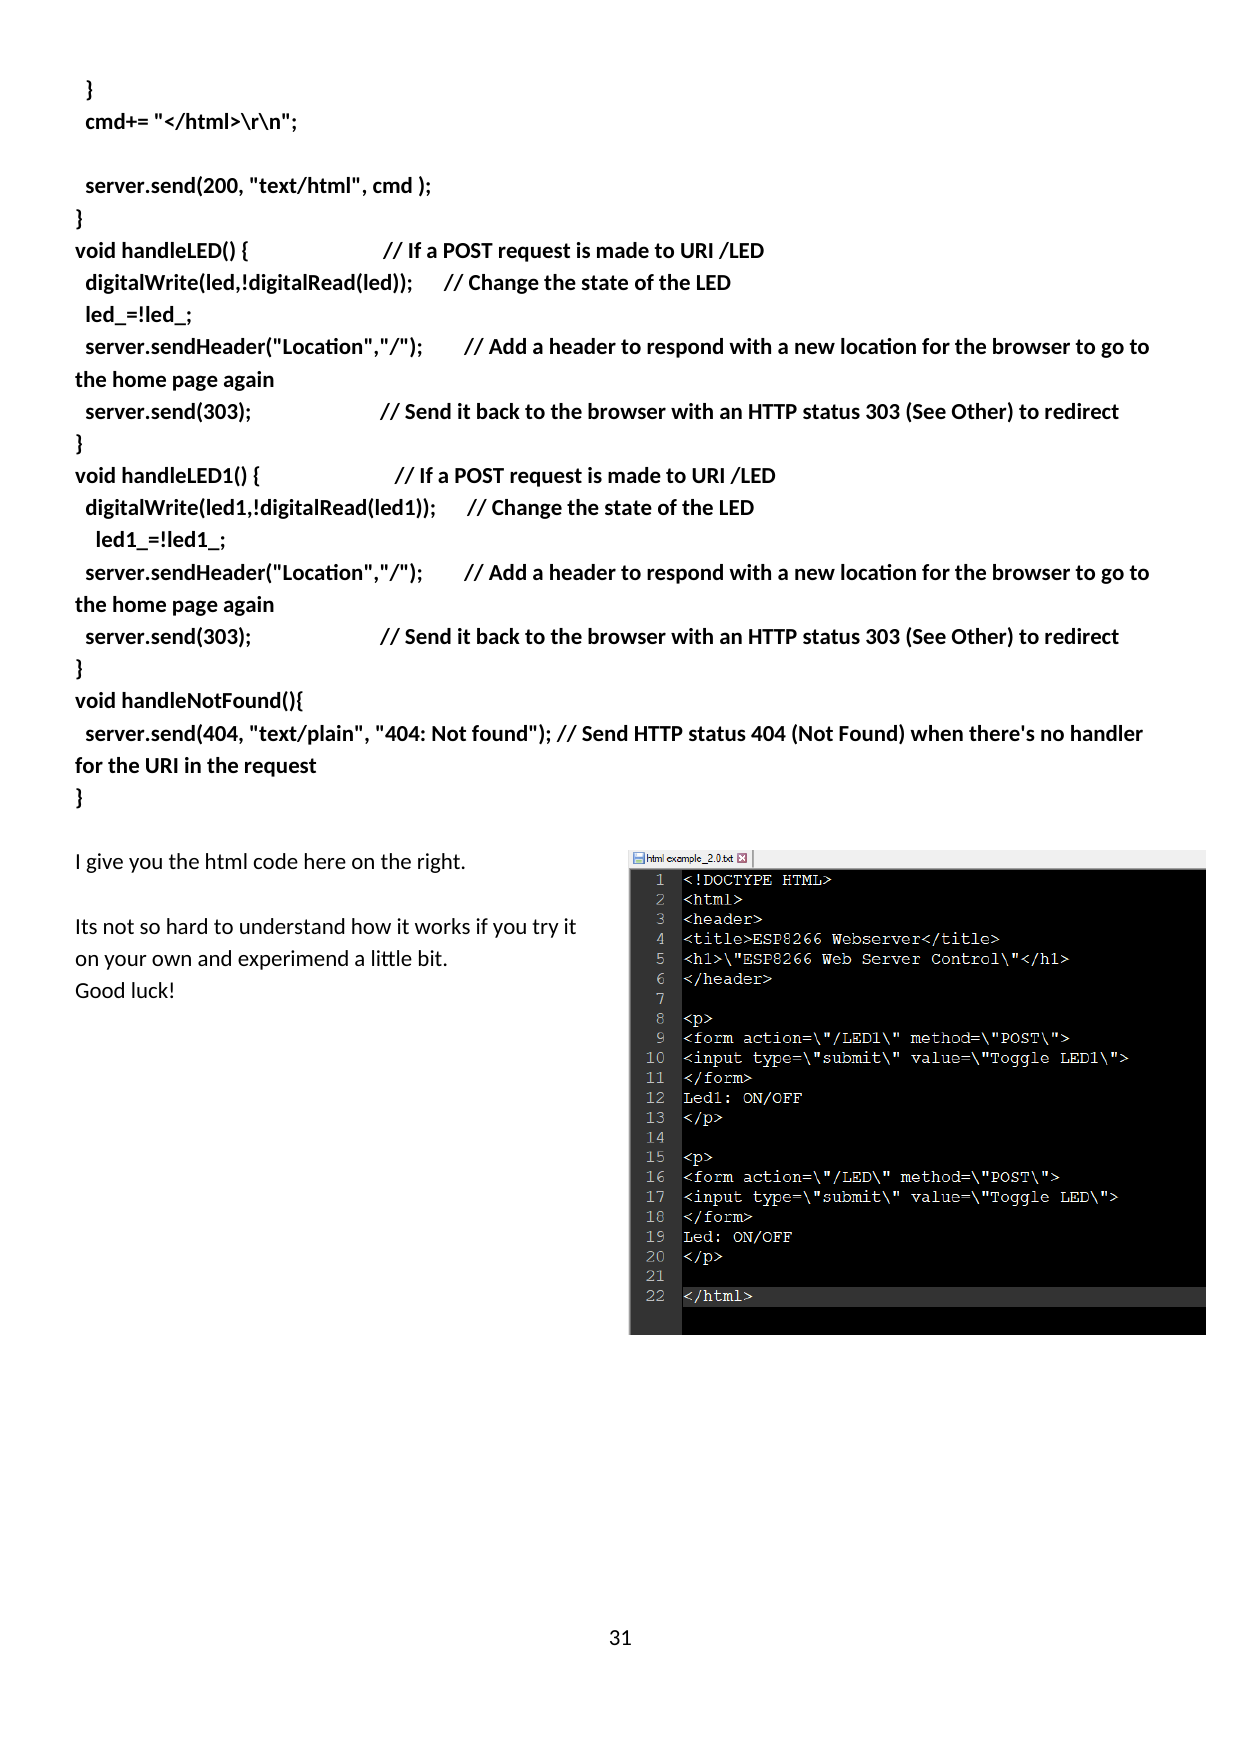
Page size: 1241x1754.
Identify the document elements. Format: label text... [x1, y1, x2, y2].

list server.sendHeader("Location","/"); // Add a header to respond with a new location for the browser to go to the home page again [75, 558, 1165, 618]
list void handleLED() { // If a POST request is made to URI /LED [75, 236, 1165, 264]
list void handleNotFound(){ [75, 687, 1165, 714]
list server.send(200, "text/html", cmd ); [75, 172, 1165, 199]
picture [627, 850, 1206, 1335]
list server.send(303); // Send it back to the browser with an HTTP status 303 (See Other) to redirect [75, 397, 1165, 425]
list on your own and experimend a little bit. [75, 944, 1165, 972]
list server.sendHeader("Location","/"); // Add a header to respond with a new location for the browser to go to the home page again [75, 332, 1165, 393]
list void handleLED1() { // If a POST request is made to URI /LED [75, 461, 1165, 489]
list } [75, 204, 1165, 232]
list server.send(404, "text/plain", "404: Not found"); // Send HTTP status 404 (Not Found) when there's no handler for the URI in the request [75, 719, 1165, 779]
list } [75, 75, 1165, 103]
list led_=!led_; [75, 300, 1165, 328]
list I give you the html code here on the right. [75, 847, 1165, 876]
list Its not so hard to understand how it works if you try it [75, 912, 1165, 940]
list led1_=!led1_; [75, 526, 1165, 554]
list digitalWrite(led,!digitalRead(led)); // Change the state of the LED [75, 268, 1165, 296]
list server.send(303); // Send it back to the browser with an HTTP status 303 (See Other) to redirect [75, 622, 1165, 650]
list } [75, 654, 1165, 682]
list cmd+= "</html>\r\n"; [75, 107, 1165, 135]
list digitalWrite(led1,!digitalRead(led1)); // Change the state of the LED [75, 493, 1165, 521]
list } [75, 429, 1165, 457]
list } [75, 783, 1165, 811]
list Good luck! [75, 976, 1165, 1004]
